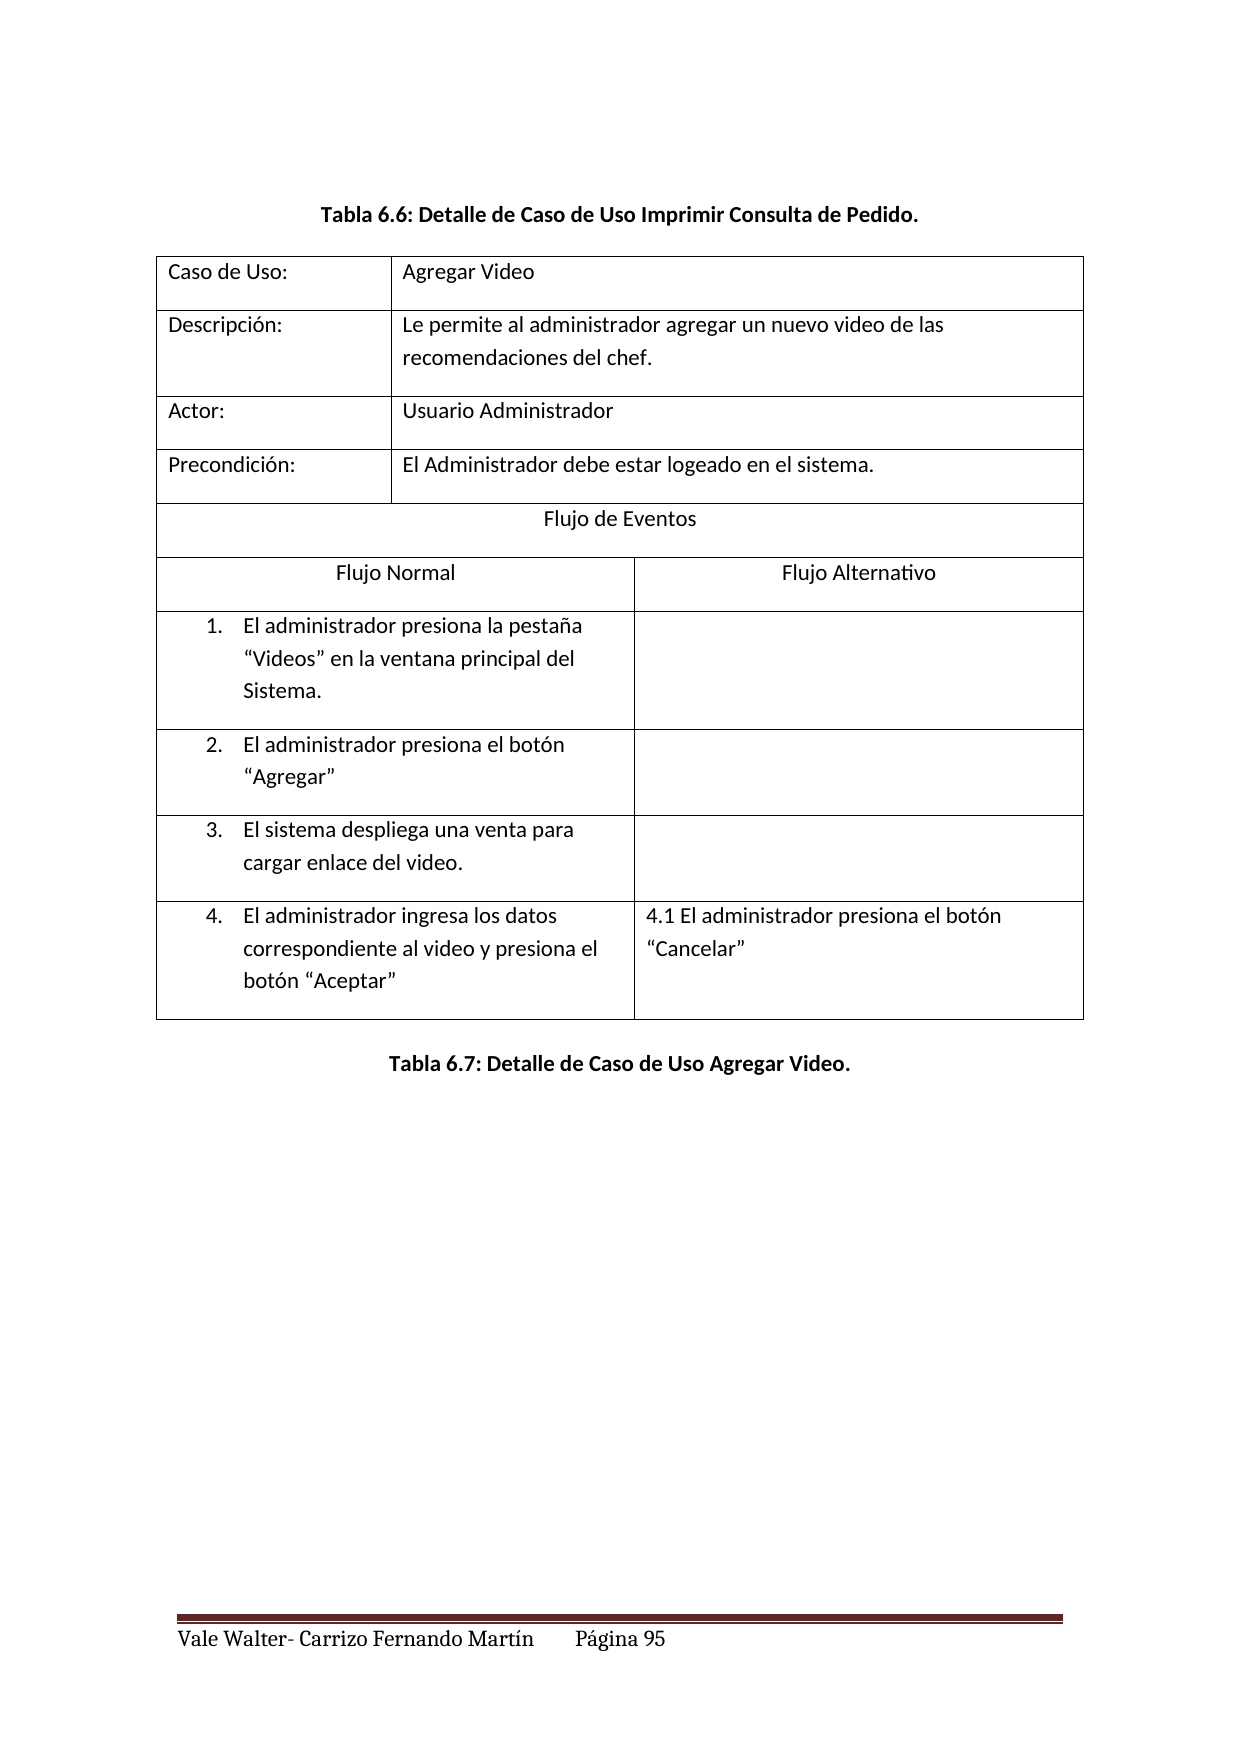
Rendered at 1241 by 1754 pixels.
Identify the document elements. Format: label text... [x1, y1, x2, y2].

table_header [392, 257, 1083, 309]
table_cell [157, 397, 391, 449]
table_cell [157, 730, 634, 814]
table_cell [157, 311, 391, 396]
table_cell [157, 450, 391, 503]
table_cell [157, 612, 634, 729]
text Tabla 6.7: Detalle de Caso de Uso Agregar Video. [177, 1020, 1063, 1077]
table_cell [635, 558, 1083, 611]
text Tabla 6.6: Detalle de Caso de Uso Imprimir Consulta de Pedido. [177, 201, 1063, 229]
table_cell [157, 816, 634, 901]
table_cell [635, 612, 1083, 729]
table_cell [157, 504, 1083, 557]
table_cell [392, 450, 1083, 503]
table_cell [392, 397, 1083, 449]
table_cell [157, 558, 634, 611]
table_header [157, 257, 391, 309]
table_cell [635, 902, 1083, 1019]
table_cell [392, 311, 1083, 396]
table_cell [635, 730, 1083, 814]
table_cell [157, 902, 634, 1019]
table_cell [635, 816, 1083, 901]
